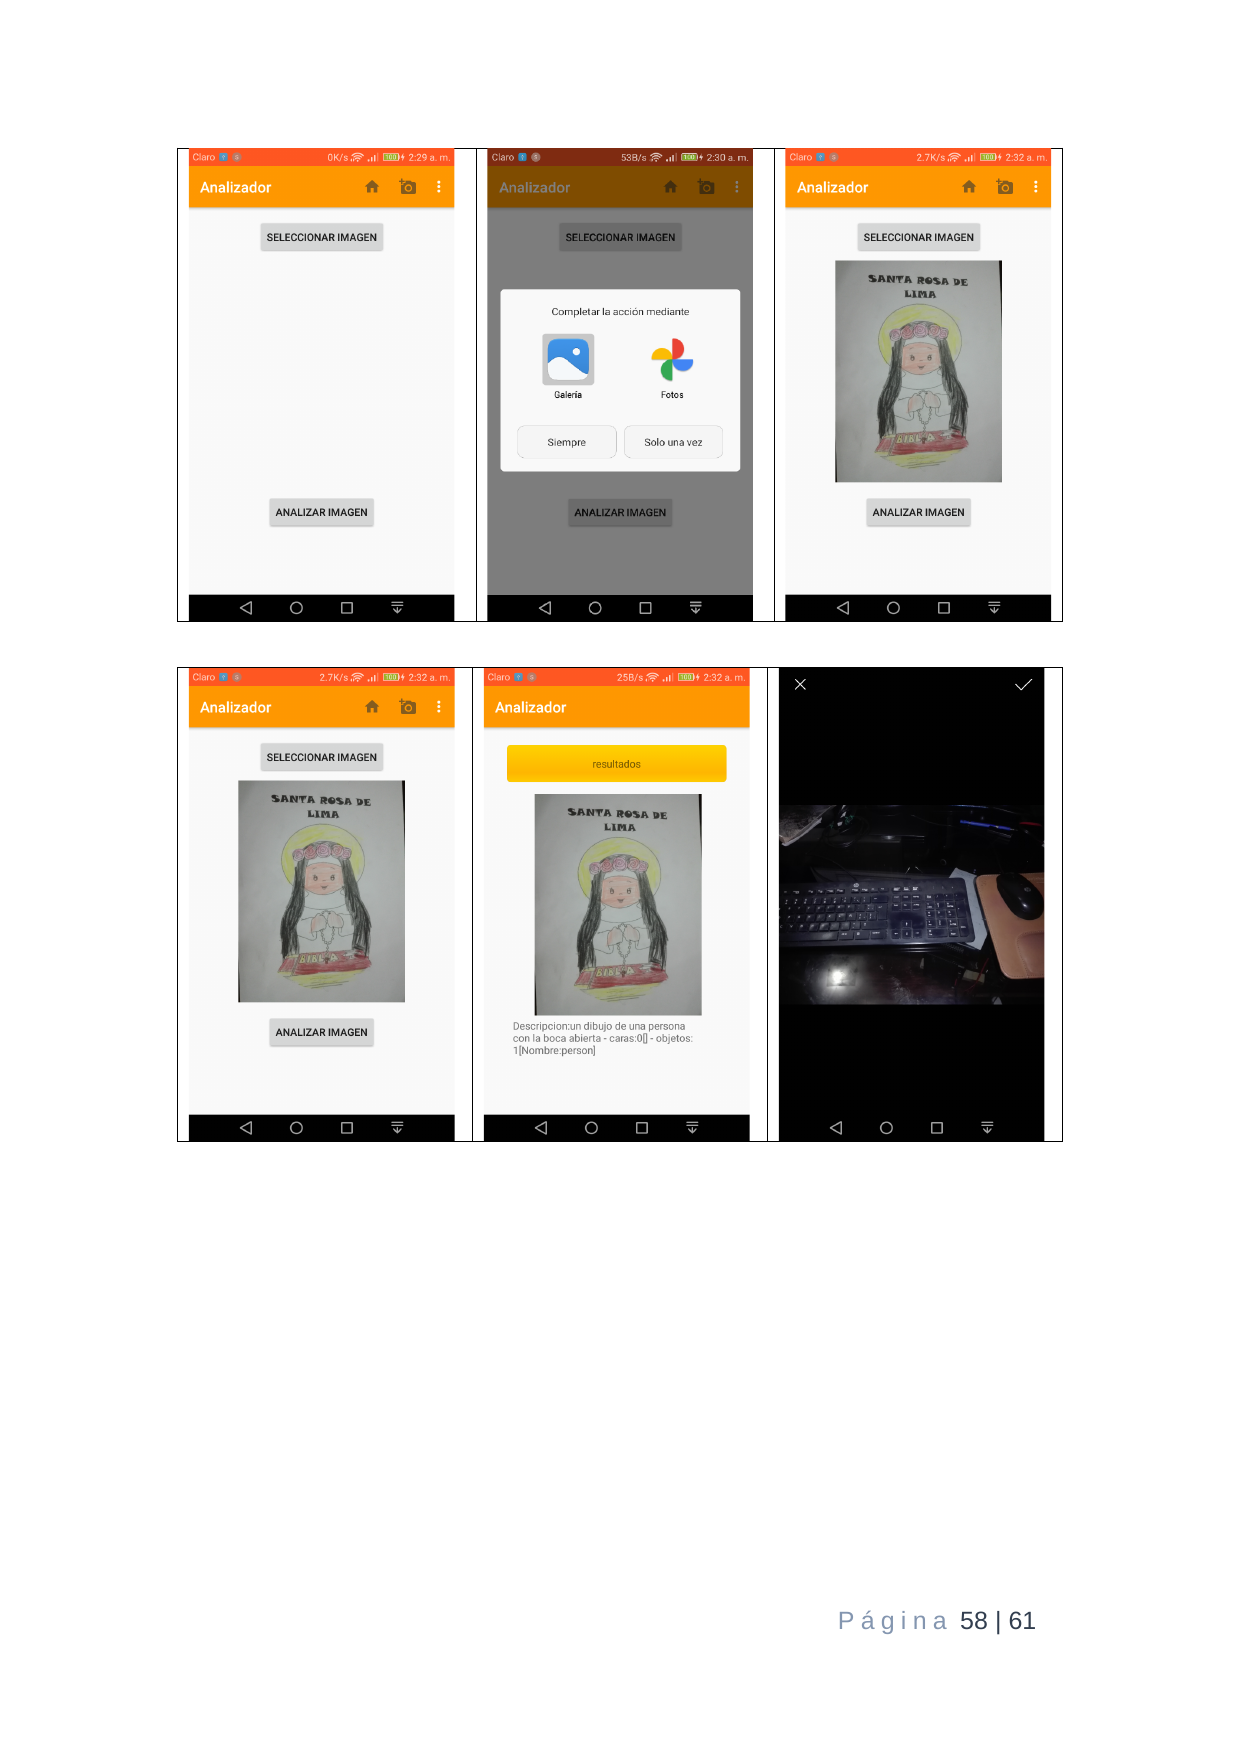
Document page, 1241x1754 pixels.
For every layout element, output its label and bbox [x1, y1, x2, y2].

table_header [1052, 149, 1062, 621]
table_header [753, 149, 774, 621]
picture [487, 148, 753, 621]
table_header [455, 149, 476, 621]
picture [483, 668, 750, 1141]
table_header [178, 668, 188, 1141]
table_header [455, 668, 472, 1141]
table_header [473, 668, 483, 1141]
picture [188, 668, 455, 1141]
table_header [750, 668, 767, 1141]
table_header [477, 149, 487, 621]
table_header [768, 668, 778, 1141]
table_header [1045, 668, 1062, 1141]
picture [778, 668, 1045, 1141]
table_header [178, 149, 188, 621]
table_header [775, 149, 785, 621]
picture [785, 148, 1052, 621]
